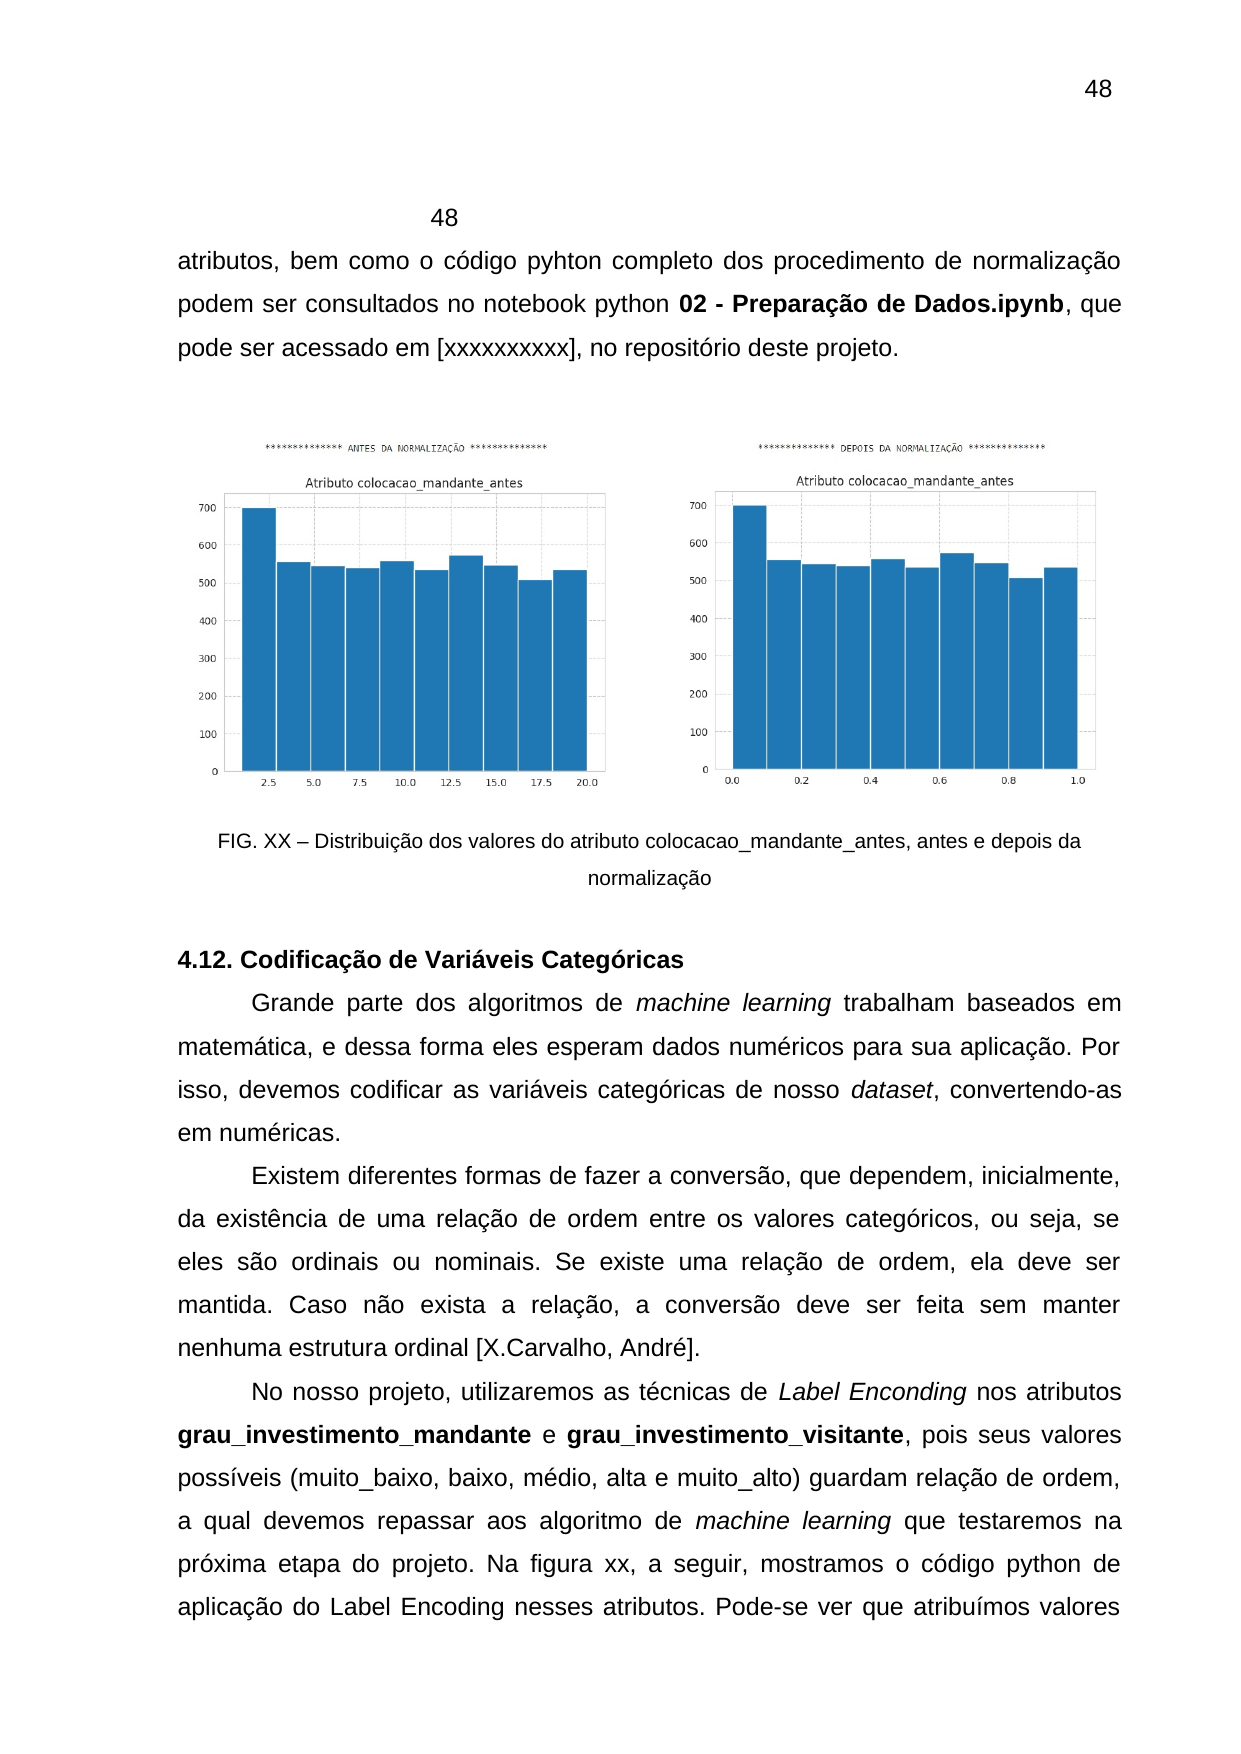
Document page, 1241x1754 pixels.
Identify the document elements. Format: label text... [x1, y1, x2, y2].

text Existem diferentes formas de fazer a conversão, que dependem, inicialmente, da existência de uma relação de ordem entre os valores categóricos, ou seja, se eles são ordinais ou nominais. Se existe uma relação de ordem, ela deve ser mantida. Caso não exista a relação, a conversão deve ser feita sem manter nenhuma estrutura ordinal [X.Carvalho, André]. [177, 1161, 1122, 1362]
text FIG. XX – Distribuição dos valores do atributo colocacao_mandante_antes, antes e depois da normalização [177, 825, 1122, 890]
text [177, 1376, 1122, 1621]
subtitle 4.12. Codificação de Variáveis Categóricas [177, 945, 1122, 974]
picture [177, 418, 1121, 811]
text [177, 246, 1122, 361]
text Grande parte dos algoritmos de machine learning trabalham baseados em matemática, e dessa forma eles esperam dados numéricos para sua aplicação. Por isso, devemos codificar as variáveis categóricas de nosso dataset, convertendo-as em numéricas. [177, 988, 1122, 1146]
